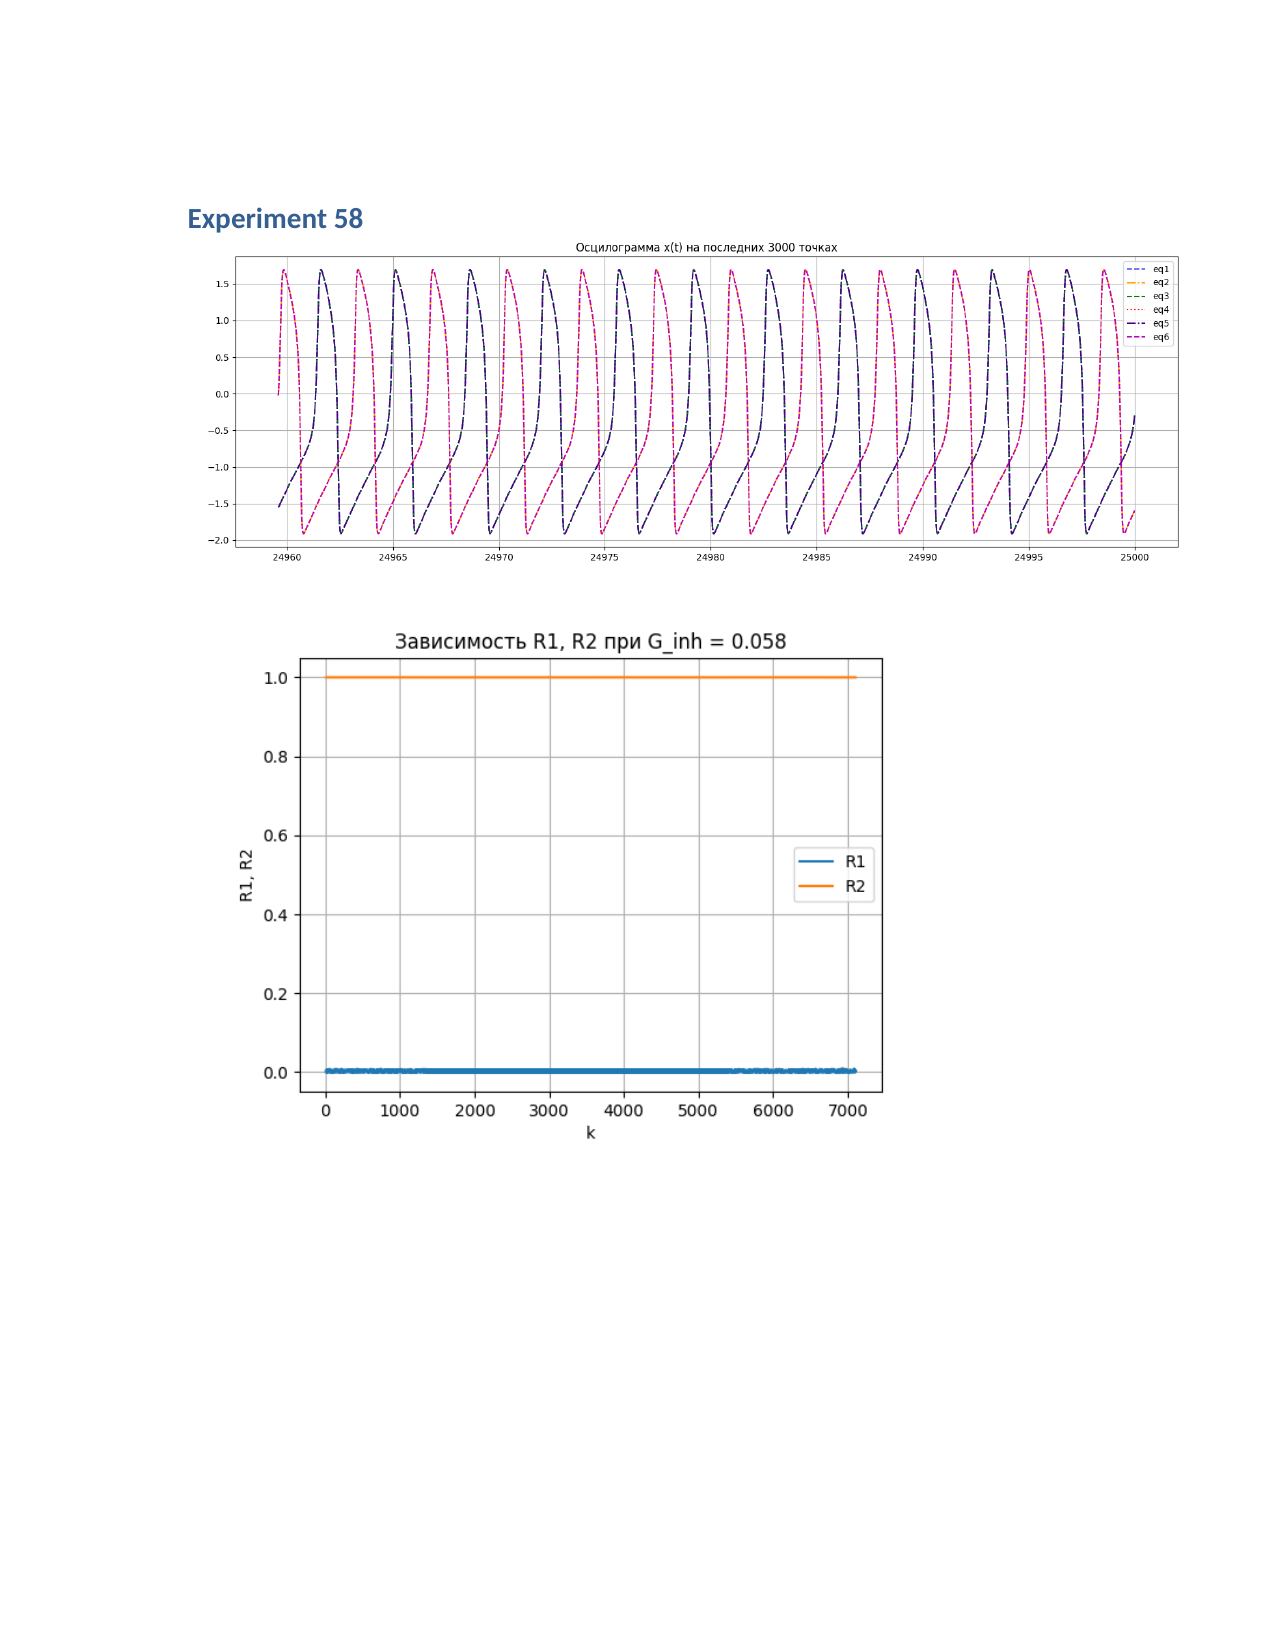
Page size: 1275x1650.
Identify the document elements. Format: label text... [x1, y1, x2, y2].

picture [206, 590, 957, 1154]
subtitle Experiment 58 [187, 200, 1087, 236]
picture [206, 241, 1182, 566]
